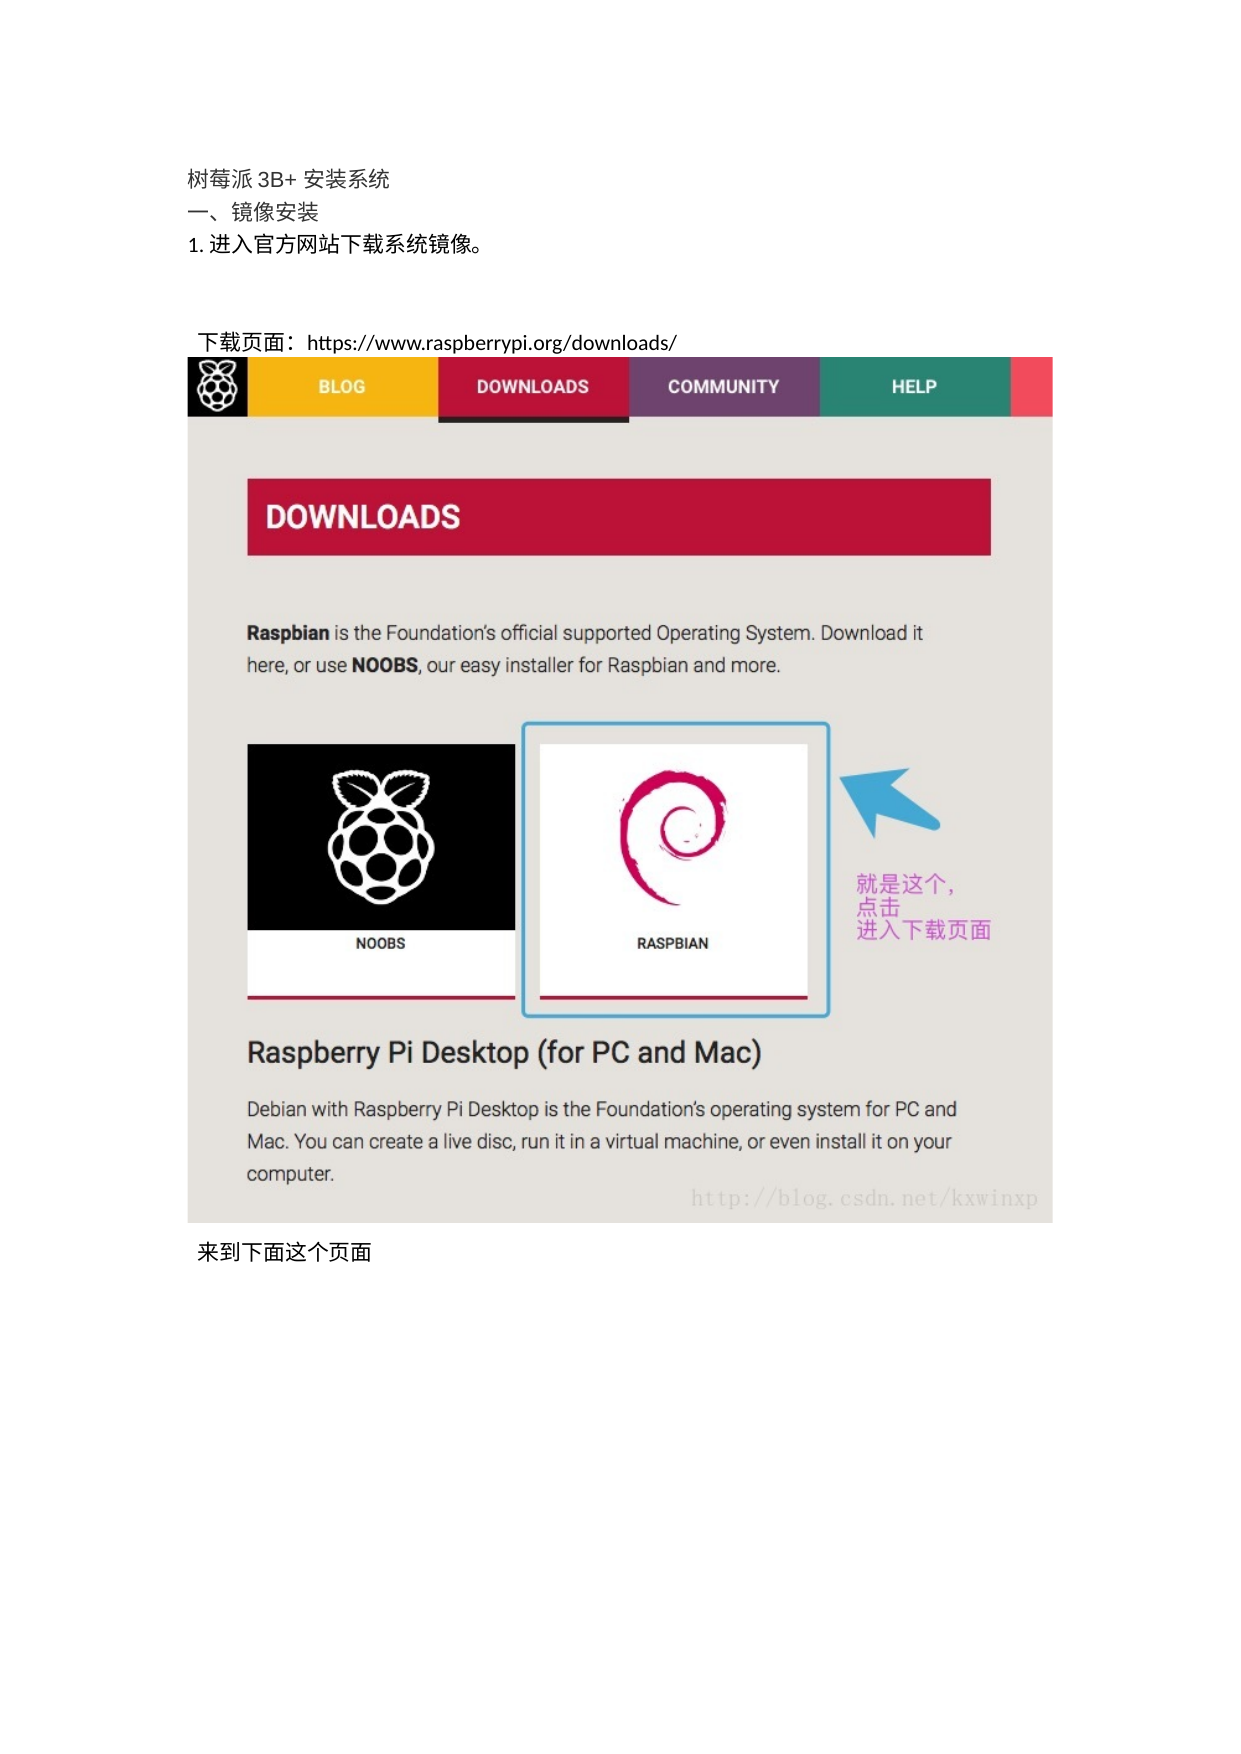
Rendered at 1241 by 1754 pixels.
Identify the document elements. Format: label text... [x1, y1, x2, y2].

text 树莓派3B+ 安装系统 [187, 162, 1053, 194]
text 下载页面：https://www.raspberrypi.org/downloads/ [187, 324, 1053, 357]
text 1. 进入官方网站下载系统镜像。 [187, 227, 1053, 259]
text 来到下面这个页面 [187, 1234, 1053, 1267]
text 一、镜像安装 [187, 194, 1053, 227]
picture [187, 357, 1053, 1223]
